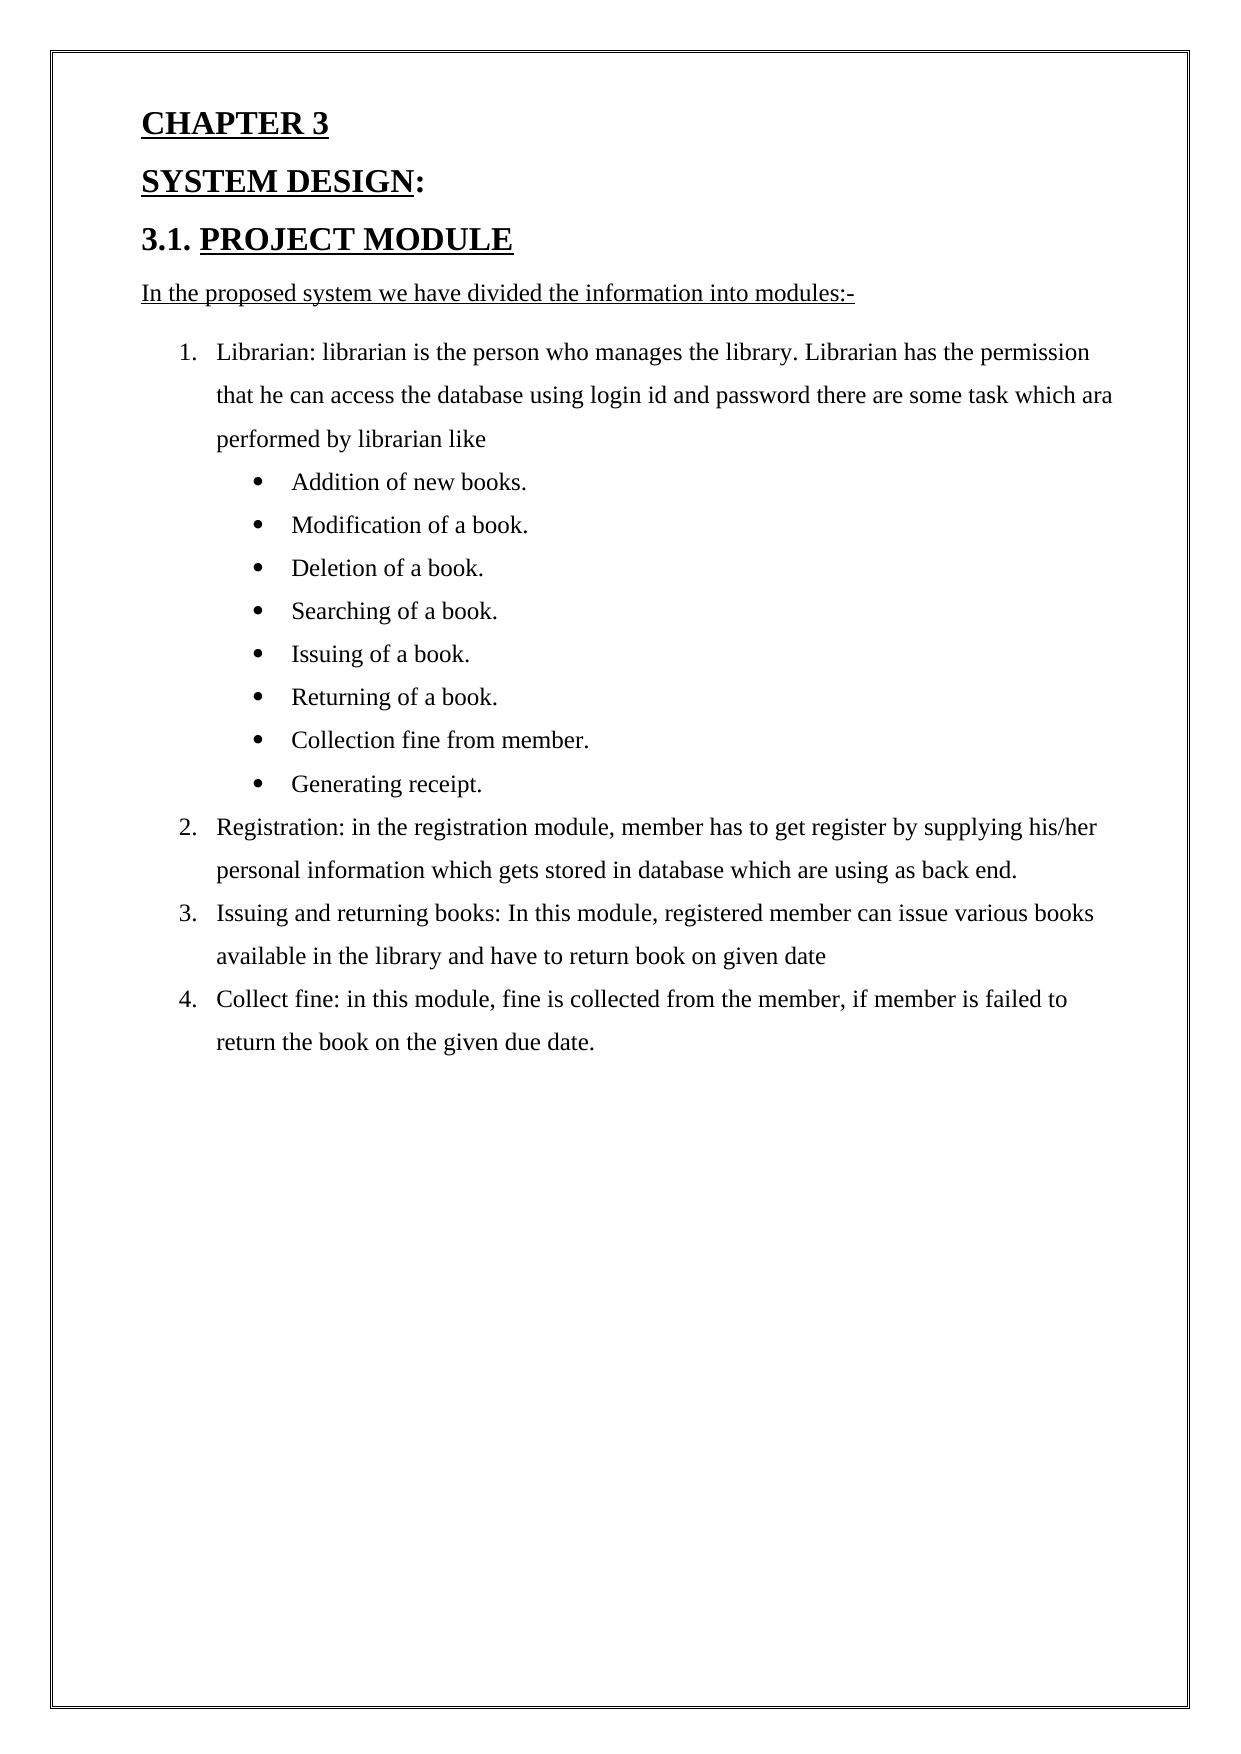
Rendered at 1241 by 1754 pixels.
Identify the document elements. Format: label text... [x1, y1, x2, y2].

list Addition of new books. [253, 467, 1116, 496]
list Modification of a book. [253, 510, 1116, 539]
list Registration: in the registration module, member has to get register by supplying his/her personal information which gets stored in database which are using as back end. [178, 812, 1116, 884]
list Generating receipt. [253, 769, 1116, 797]
list Collect fine: in this module, fine is collected from the member, if member is failed to return the book on the given due date. [178, 984, 1116, 1056]
list Returning of a book. [253, 682, 1116, 711]
list Issuing and returning books: In this module, registered member can issue various books available in the library and have to return book on given date [178, 898, 1116, 970]
list Issuing of a book. [253, 639, 1116, 668]
list Collection fine from member. [253, 726, 1116, 754]
list Deletion of a book. [253, 553, 1116, 582]
list Searching of a book. [253, 596, 1116, 625]
list Librarian: librarian is the person who manages the library. Librarian has the permission that he can access the database using login id and password there are some task which ara performed by librarian like [178, 337, 1116, 452]
text SYSTEM DESIGN: [141, 162, 1116, 200]
text CHAPTER 3 [141, 103, 1116, 142]
text 3.1. PROJECT MODULE [141, 219, 1116, 258]
text In the proposed system we have divided the information into modules:- [141, 278, 1116, 306]
